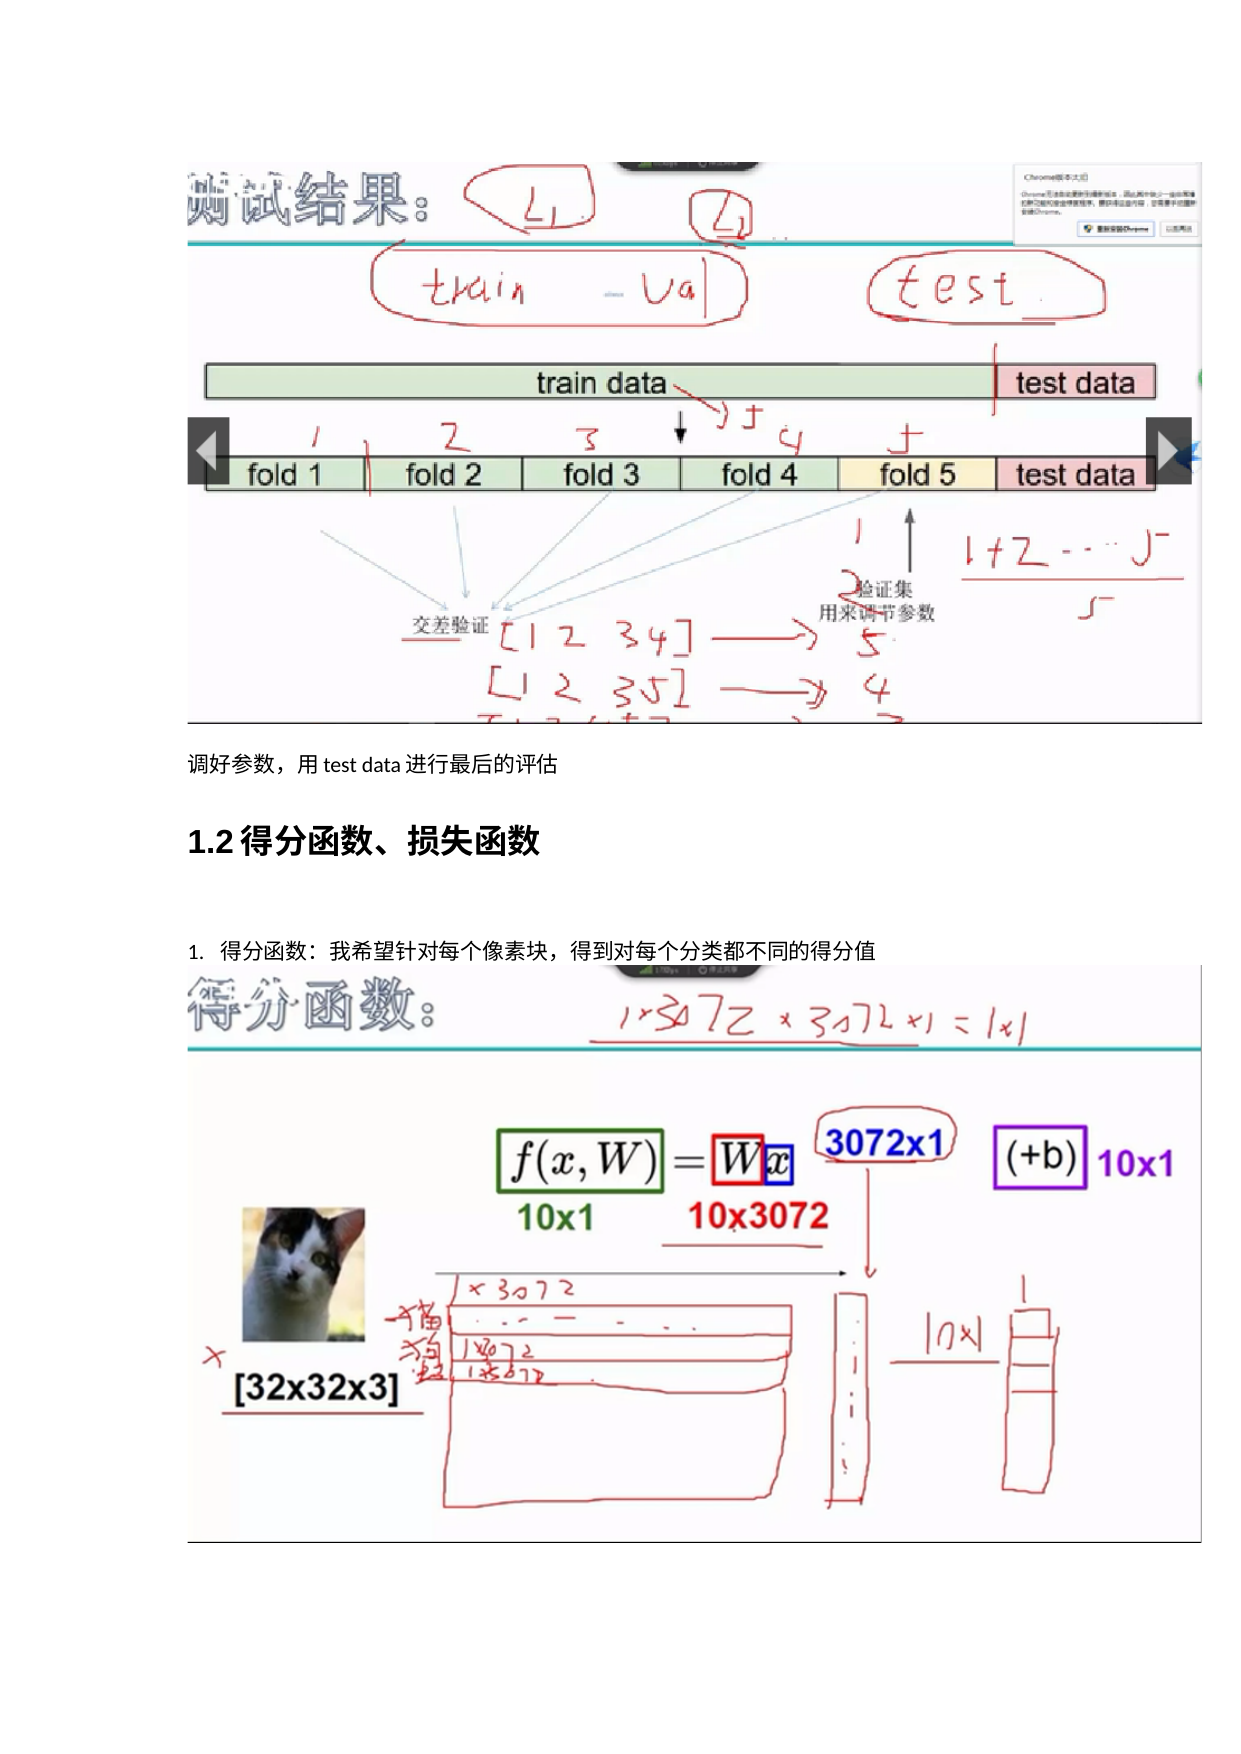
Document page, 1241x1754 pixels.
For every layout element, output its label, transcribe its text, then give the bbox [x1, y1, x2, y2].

subtitle 1.2得分函数、损失函数 [187, 807, 1053, 872]
picture [187, 162, 1203, 724]
picture [187, 965, 1202, 1543]
list 调好参数，用test data进行最后的评估 [187, 747, 1053, 779]
list 得分函数：我希望针对每个像素块，得到对每个分类都不同的得分值 [187, 933, 1053, 965]
